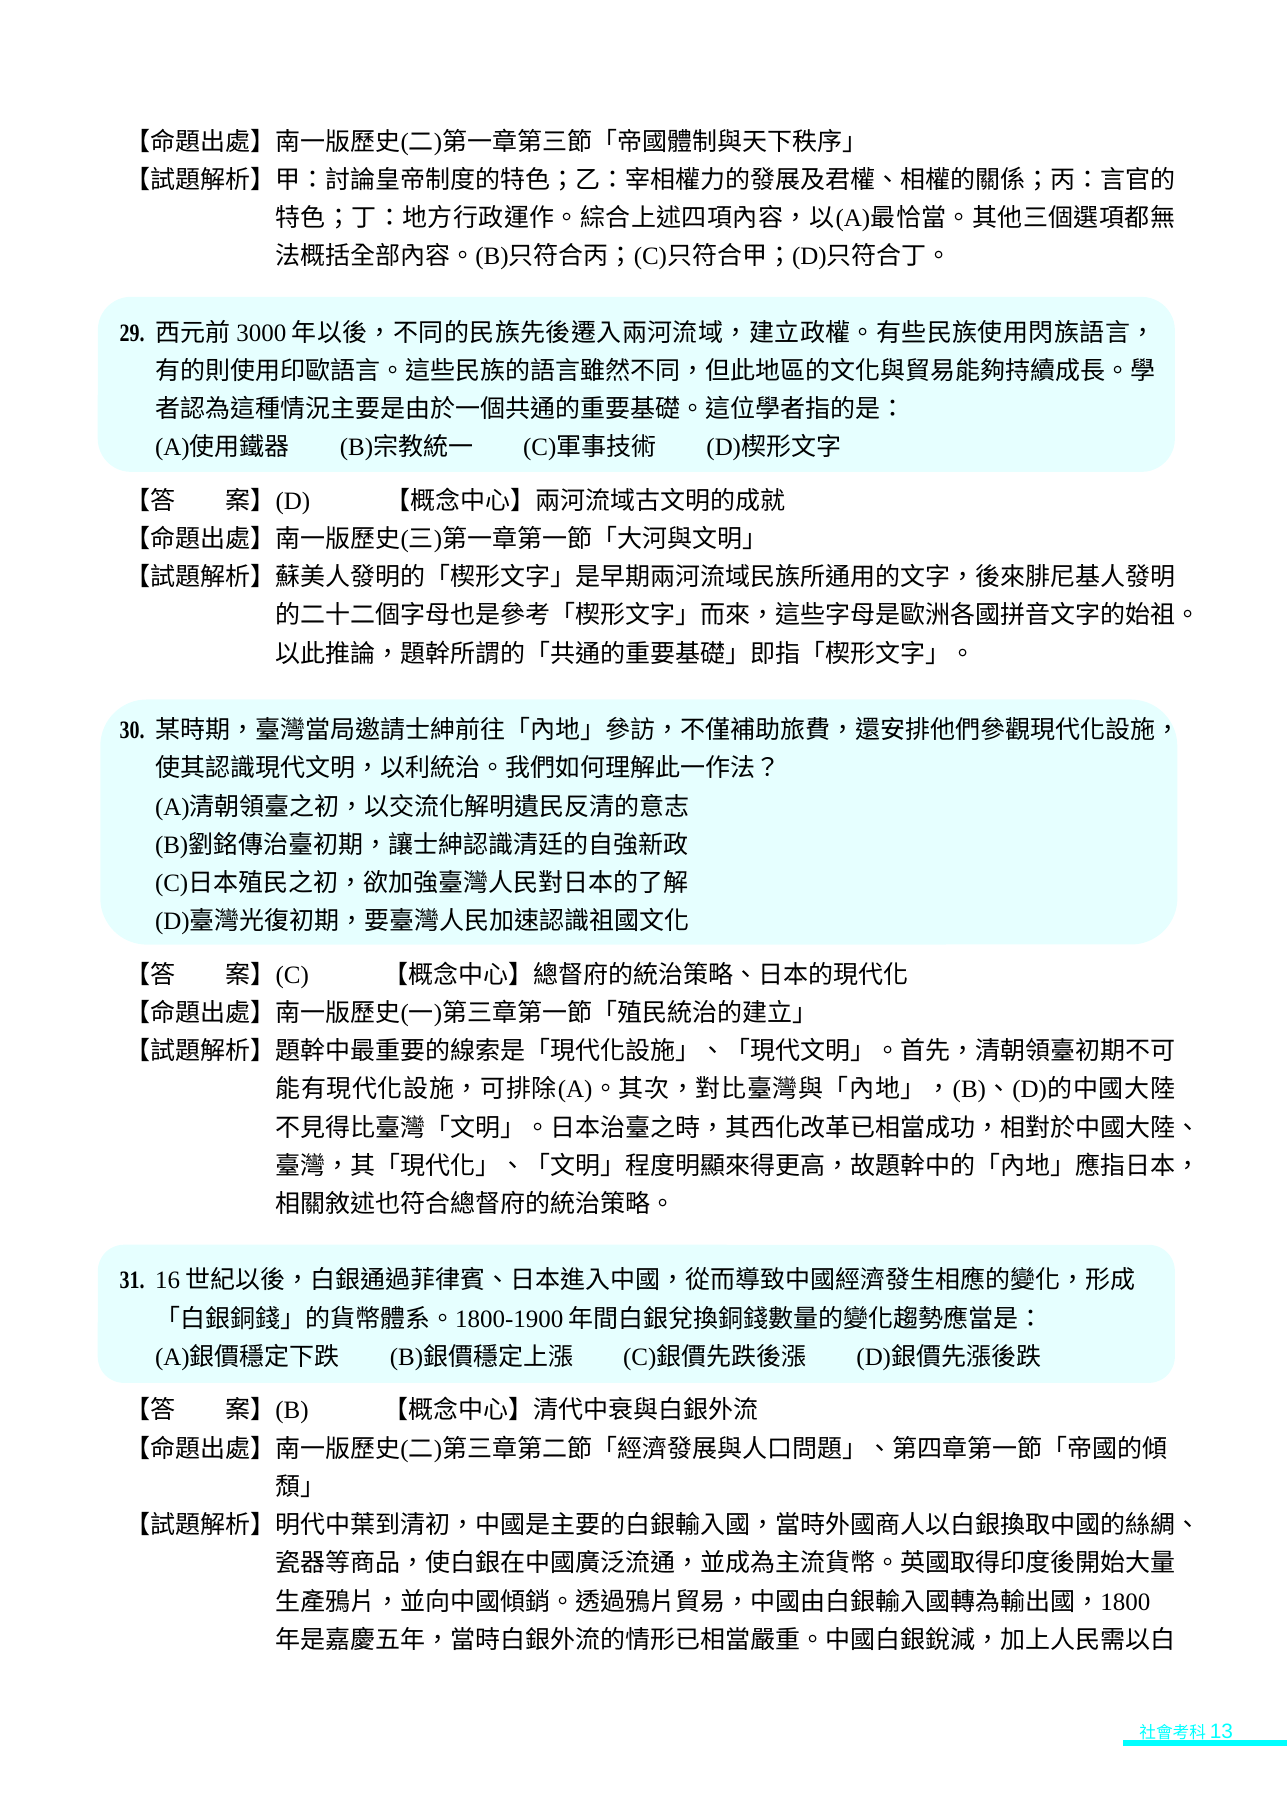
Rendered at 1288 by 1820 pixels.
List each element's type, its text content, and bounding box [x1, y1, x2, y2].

text 【答 案】(C) 【概念中心】總督府的統治策略、日本的現代化 [125, 953, 1175, 991]
text 【答 案】(D) 【概念中心】兩河流域古文明的成就 【命題出處】南一版歷史(三)第一章第一節「大河與文明」 [125, 479, 1175, 556]
text 【答 案】(B) 【概念中心】清代中衰與白銀外流 [125, 1389, 1175, 1427]
text 【命題出處】南一版歷史(一)第三章第一節「殖民統治的建立」 [125, 991, 1175, 1030]
text 30. 某時期，臺灣當局邀請士紳前往「內地」參訪，不僅補助旅費，還安排他們參觀現代化設施，使其認識現代文明，以利統治。我們如何理解此一作法？ [119, 709, 1157, 785]
text (C)日本殖民之初，欲加強臺灣人民對日本的了解 [155, 862, 1157, 900]
text (D)臺灣光復初期，要臺灣人民加速認識祖國文化 [155, 900, 1157, 938]
text (A)使用鐵器 (B)宗教統一 (C)軍事技術 (D)楔形文字 [155, 426, 1157, 464]
text (B)劉銘傳治臺初期，讓士紳認識清廷的自強新政 [155, 823, 1157, 862]
text 【試題解析】蘇美人發明的「楔形文字」是早期兩河流域民族所通用的文字，後來腓尼基人發明的二十二個字母也是參考「楔形文字」而來，這些字母是歐洲各國拼音文字的始祖。以此推論，題幹所謂的「共通的重要基礎」即指「楔形文字」。 [125, 556, 1175, 670]
text 【試題解析】甲：討論皇帝制度的特色；乙：宰相權力的發展及君權、相權的關係；丙：言官的特色；丁：地方行政運作。綜合上述四項內容，以(A)最恰當。其他三個選項都無法概括全部內容。(B)只符合丙；(C)只符合甲；(D)只符合丁。 [125, 158, 1175, 273]
text 【命題出處】南一版歷史(二)第三章第二節「經濟發展與人口問題」、第四章第一節「帝國的傾頹」 [125, 1427, 1175, 1504]
text 【試題解析】題幹中最重要的線索是「現代化設施」、「現代文明」。首先，清朝領臺初期不可能有現代化設施，可排除(A)。其次，對比臺灣與「內地」，(B)、(D)的中國大陸不見得比臺灣「文明」。日本治臺之時，其西化改革已相當成功，相對於中國大陸、臺灣，其「現代化」、「文明」程度明顯來得更高，故題幹中的「內地」應指日本，相關敘述也符合總督府的統治策略。 [125, 1030, 1175, 1221]
text 31. 16世紀以後，白銀通過菲律賓、日本進入中國，從而導致中國經濟發生相應的變化，形成「白銀銅錢」的貨幣體系。1800-1900年間白銀兌換銅錢數量的變化趨勢應當是： [119, 1259, 1157, 1336]
text (A)銀價穩定下跌 (B)銀價穩定上漲 (C)銀價先跌後漲 (D)銀價先漲後跌 [155, 1336, 1157, 1374]
text 【答 案】(A) 【概念中心】中國古代政治制度（皇帝、宰相制度） 【命題出處】南一版歷史(二)第一章第三節「帝國體制與天下秩序」 [125, 120, 1175, 158]
text 29. 西元前3000年以後，不同的民族先後遷入兩河流域，建立政權。有些民族使用閃族語言，有的則使用印歐語言。這些民族的語言雖然不同，但此地區的文化與貿易能夠持續成長。學者認為這種情況主要是由於一個共通的重要基礎。這位學者指的是： [119, 311, 1157, 426]
text (A)清朝領臺之初，以交流化解明遺民反清的意志 [155, 785, 1157, 823]
